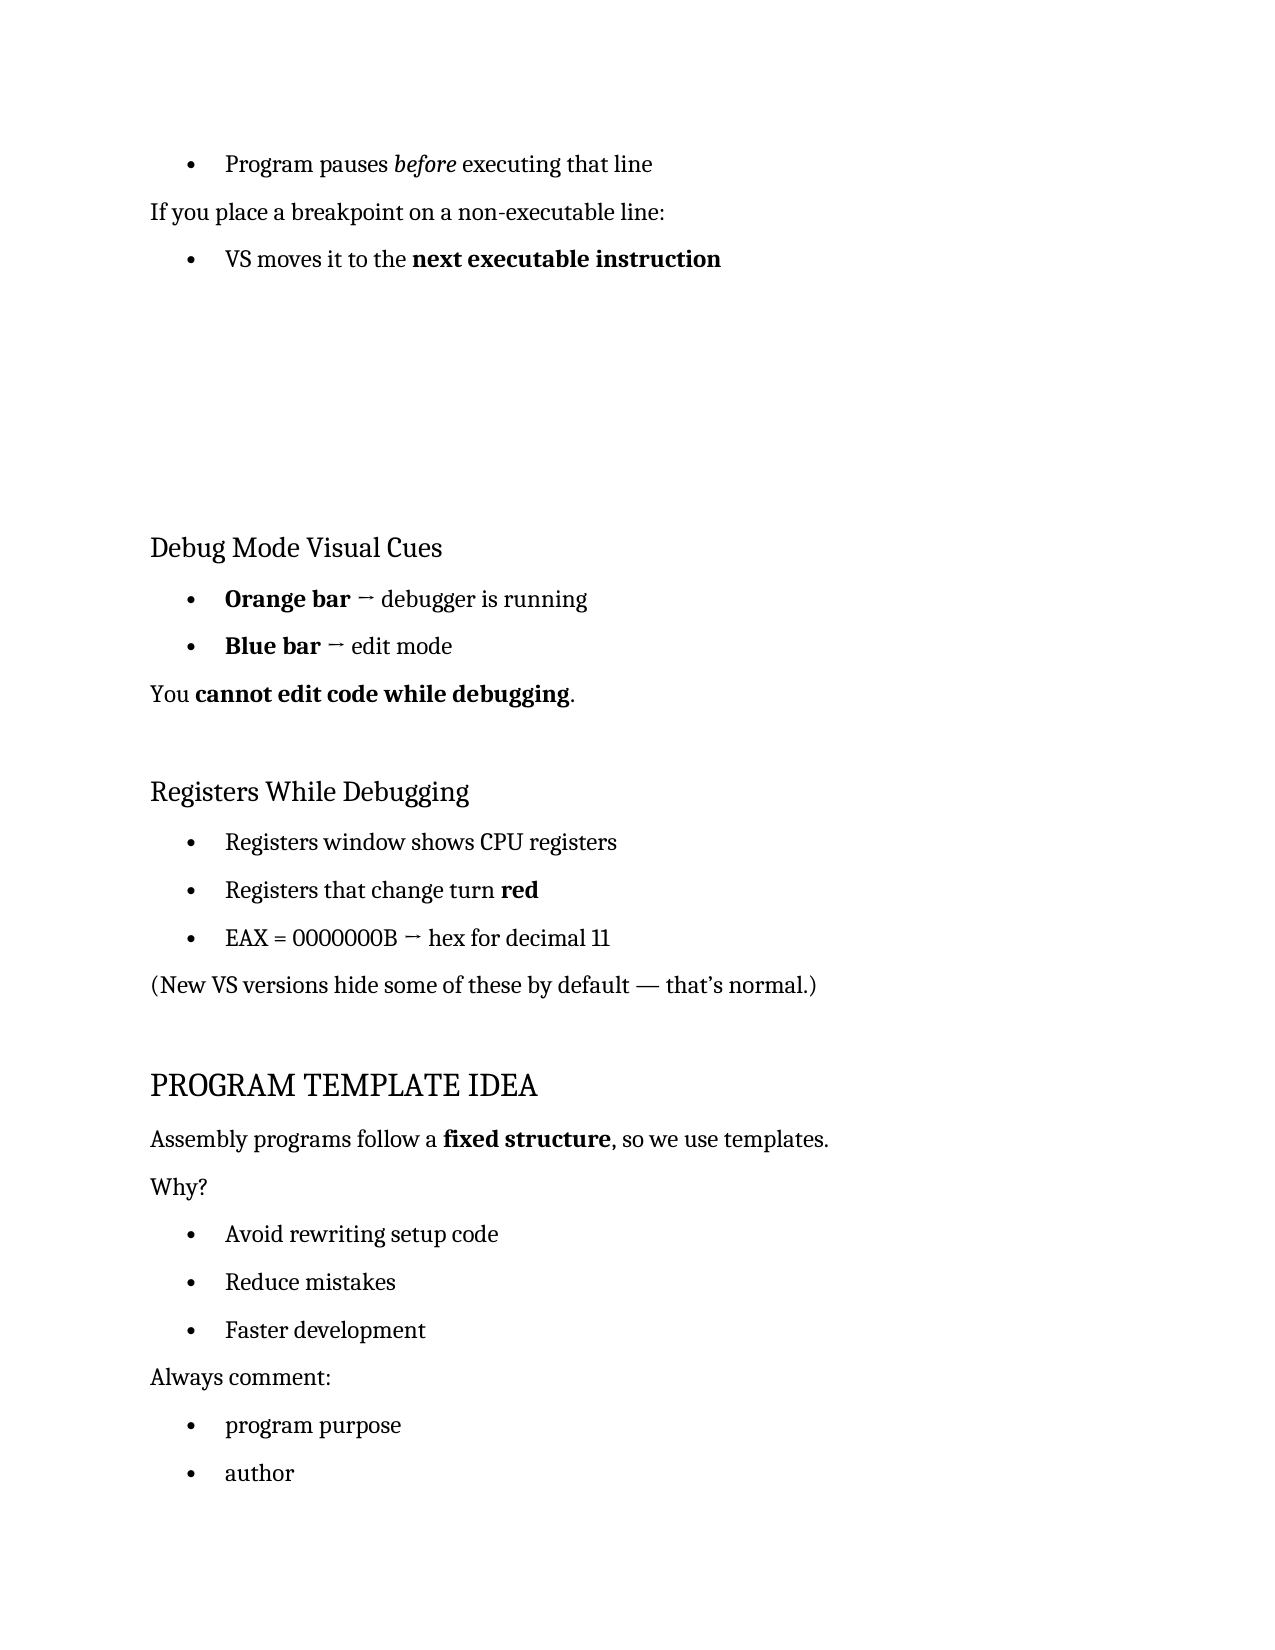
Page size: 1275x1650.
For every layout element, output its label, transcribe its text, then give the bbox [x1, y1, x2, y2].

list author [187, 1459, 1125, 1487]
text PROGRAM TEMPLATE IDEA [150, 1067, 1125, 1105]
list Program pauses before executing that line [187, 150, 1125, 179]
list Avoid rewriting setup code [187, 1220, 1125, 1249]
list Faster development [187, 1316, 1125, 1344]
text You cannot edit code while debugging. [150, 680, 1125, 709]
list EAX = 0000000B → hex for decimal 11 [187, 923, 1125, 952]
text Assembly programs follow a fixed structure, so we use templates. [150, 1125, 1125, 1153]
text Always comment: [150, 1363, 1125, 1392]
list Registers that change turn red [187, 876, 1125, 904]
list VS moves it to the next executable instruction [187, 245, 1125, 274]
text Why? [150, 1172, 1125, 1201]
list Blue bar → edit mode [187, 632, 1125, 661]
text Registers While Debugging [150, 775, 1125, 809]
list Reduce mistakes [187, 1268, 1125, 1297]
text Debug Mode Visual Cues [150, 532, 1125, 565]
list Registers window shows CPU registers [187, 828, 1125, 857]
text If you place a breakpoint on a non-executable line: [150, 198, 1125, 226]
list Orange bar → debugger is running [187, 584, 1125, 613]
text (New VS versions hide some of these by default — that’s normal.) [150, 971, 1125, 1000]
list program purpose [187, 1411, 1125, 1440]
